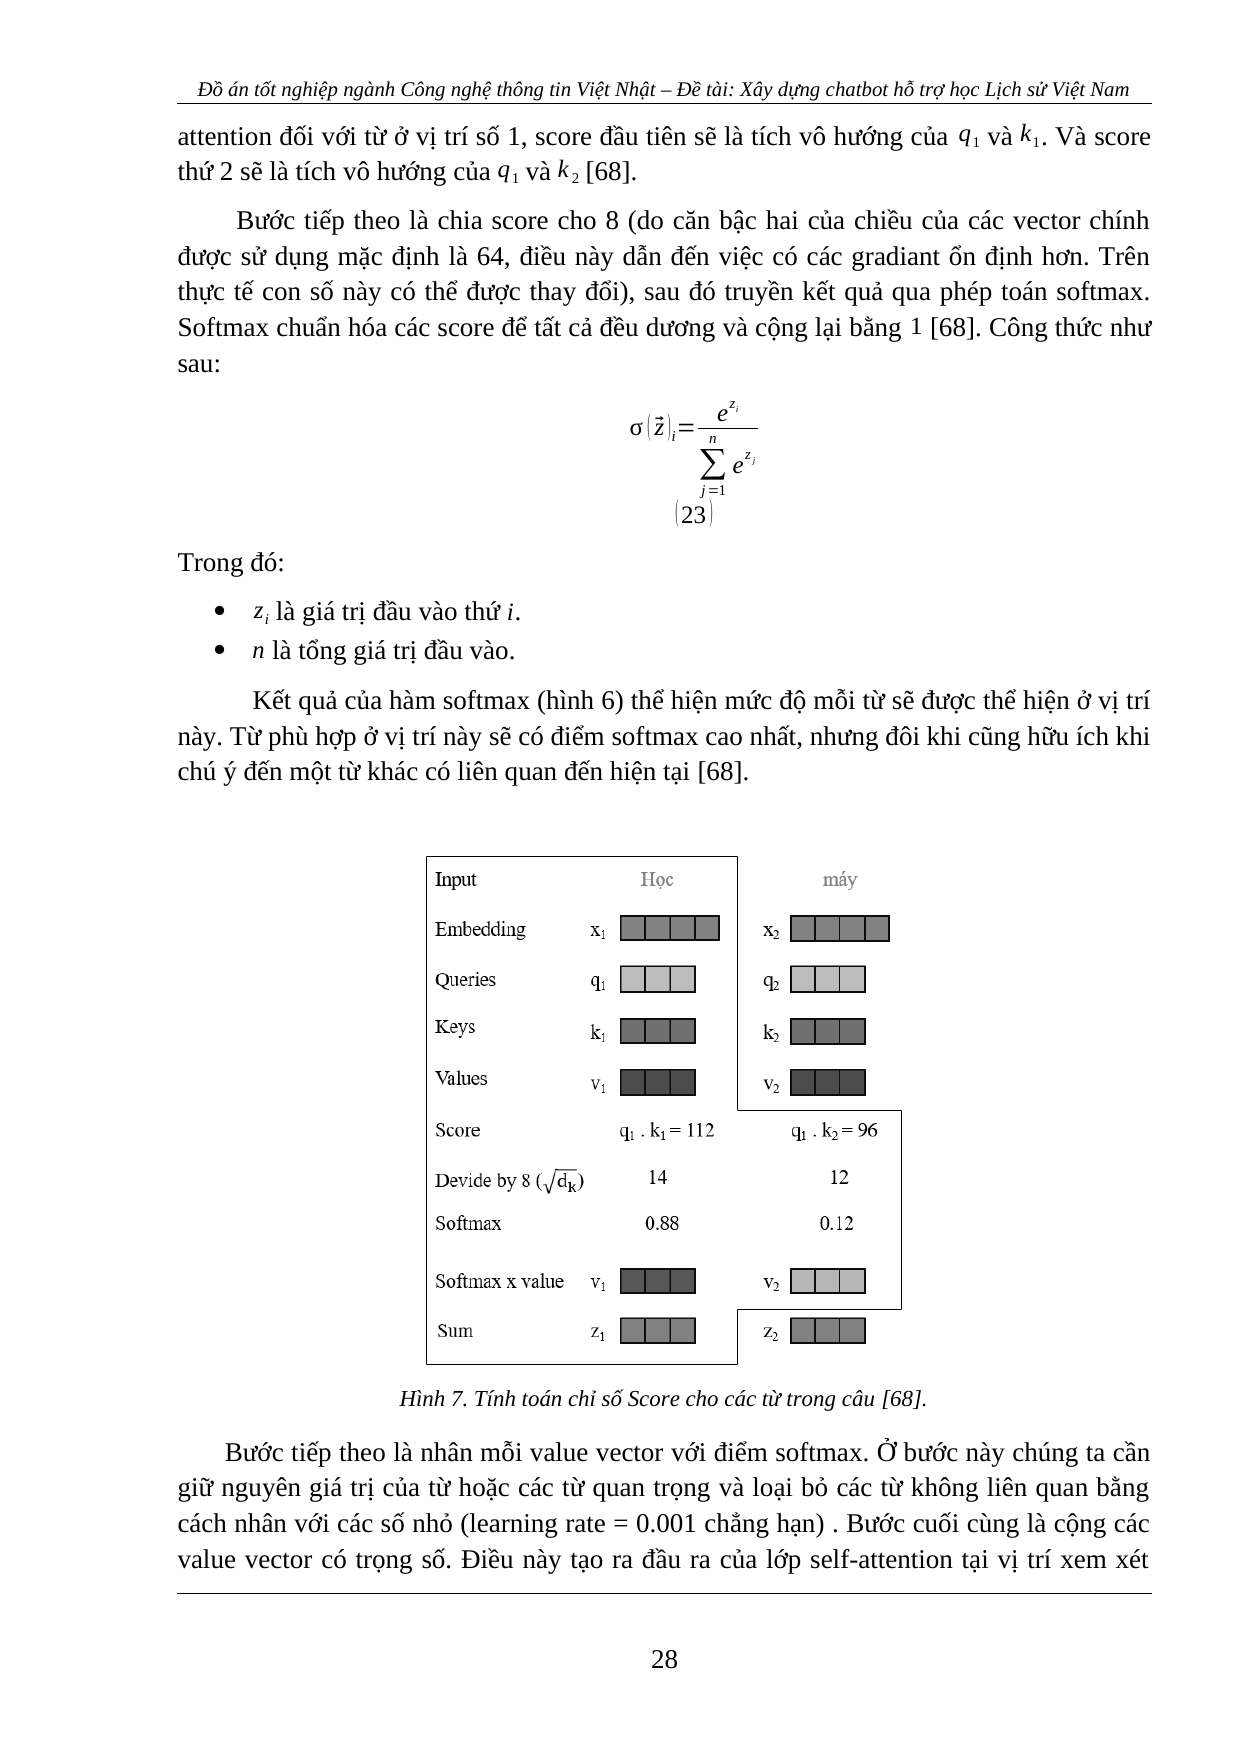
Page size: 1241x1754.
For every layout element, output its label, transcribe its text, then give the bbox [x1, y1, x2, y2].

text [177, 119, 1152, 187]
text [177, 1436, 1152, 1574]
text Trong đó: [177, 547, 1152, 578]
text Bước tiếp theo là chia score cho 8 (do căn bậc hai của chiều của các vector chính được sử dụng mặc định là 64, điều này dẫn đến việc có các gradiant ổn định hơn. Trên thực tế con số này có thể được thay đổi), sau đó truyền kết quả qua phép toán softmax. Softmax chuẩn hóa các score để tất cả đều dương và cộng lại bằng . Công thức như sau: [177, 204, 1152, 378]
text Kết quả của hàm softmax (hình 6) thể hiện mức độ mỗi từ sẽ được thể hiện ở vị trí này. Từ phù hợp ở vị trí này sẽ có điểm softmax cao nhất, nhưng đôi khi cũng hữu ích khi chú ý đến một từ khác có liên quan đến hiện tại . [177, 684, 1152, 787]
list là giá trị đầu vào thứ . [215, 595, 1152, 629]
text Hình 8. Tính toán chỉ số Score cho các từ trong câu . [177, 1384, 1152, 1411]
list là tổng giá trị đầu vào. [215, 634, 1152, 667]
